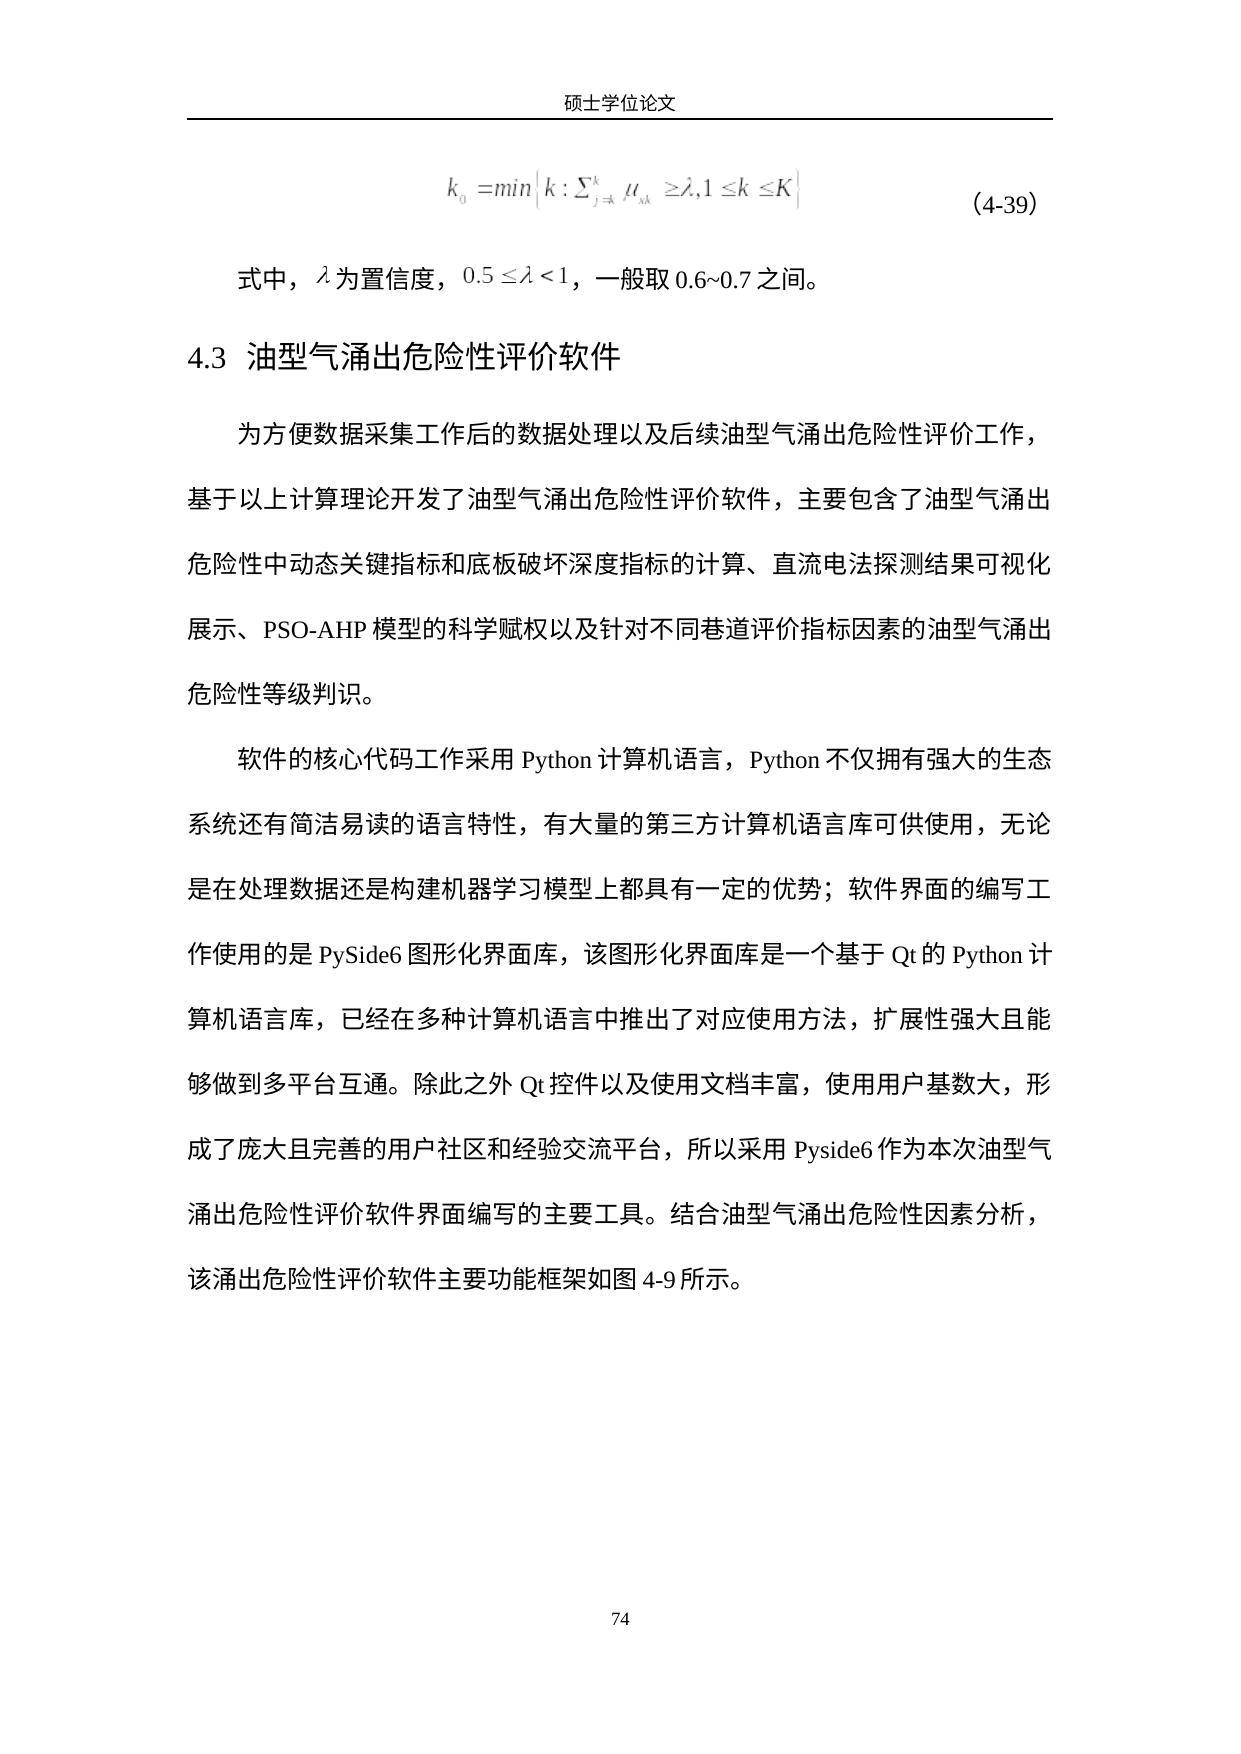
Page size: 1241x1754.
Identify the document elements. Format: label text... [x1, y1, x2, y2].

text 软件的核心代码工作采用Python计算机语言，Python不仅拥有强大的生态系统还有简洁易读的语言特性，有大量的第三方计算机语言库可供使用，无论是在处理数据还是构建机器学习模型上都具有一定的优势；软件界面的编写工作使用的是PySide6图形化界面库，该图形化界面库是一个基于Qt的Python计算机语言库，已经在多种计算机语言中推出了对应使用方法，扩展性强大且能够做到多平台互通。除此之外Qt控件以及使用文档丰富，使用用户基数大，形成了庞大且完善的用户社区和经验交流平台，所以采用Pyside6作为本次油型气涌出危险性评价软件界面编写的主要工具。结合油型气涌出危险性因素分析，该涌出危险性评价软件主要功能框架如图4-9所示。 [187, 725, 1053, 1310]
list 油型气涌出危险性评价软件 [187, 323, 1053, 388]
text 为方便数据采集工作后的数据处理以及后续油型气涌出危险性评价工作，基于以上计算理论开发了油型气涌出危险性评价软件，主要包含了油型气涌出危险性中动态关键指标和底板破坏深度指标的计算、直流电法探测结果可视化展示、PSO-AHP模型的科学赋权以及针对不同巷道评价指标因素的油型气涌出危险性等级判识。 [187, 400, 1053, 725]
text 式中，为置信度，，一般取0.6~0.7之间。 [187, 245, 1053, 310]
